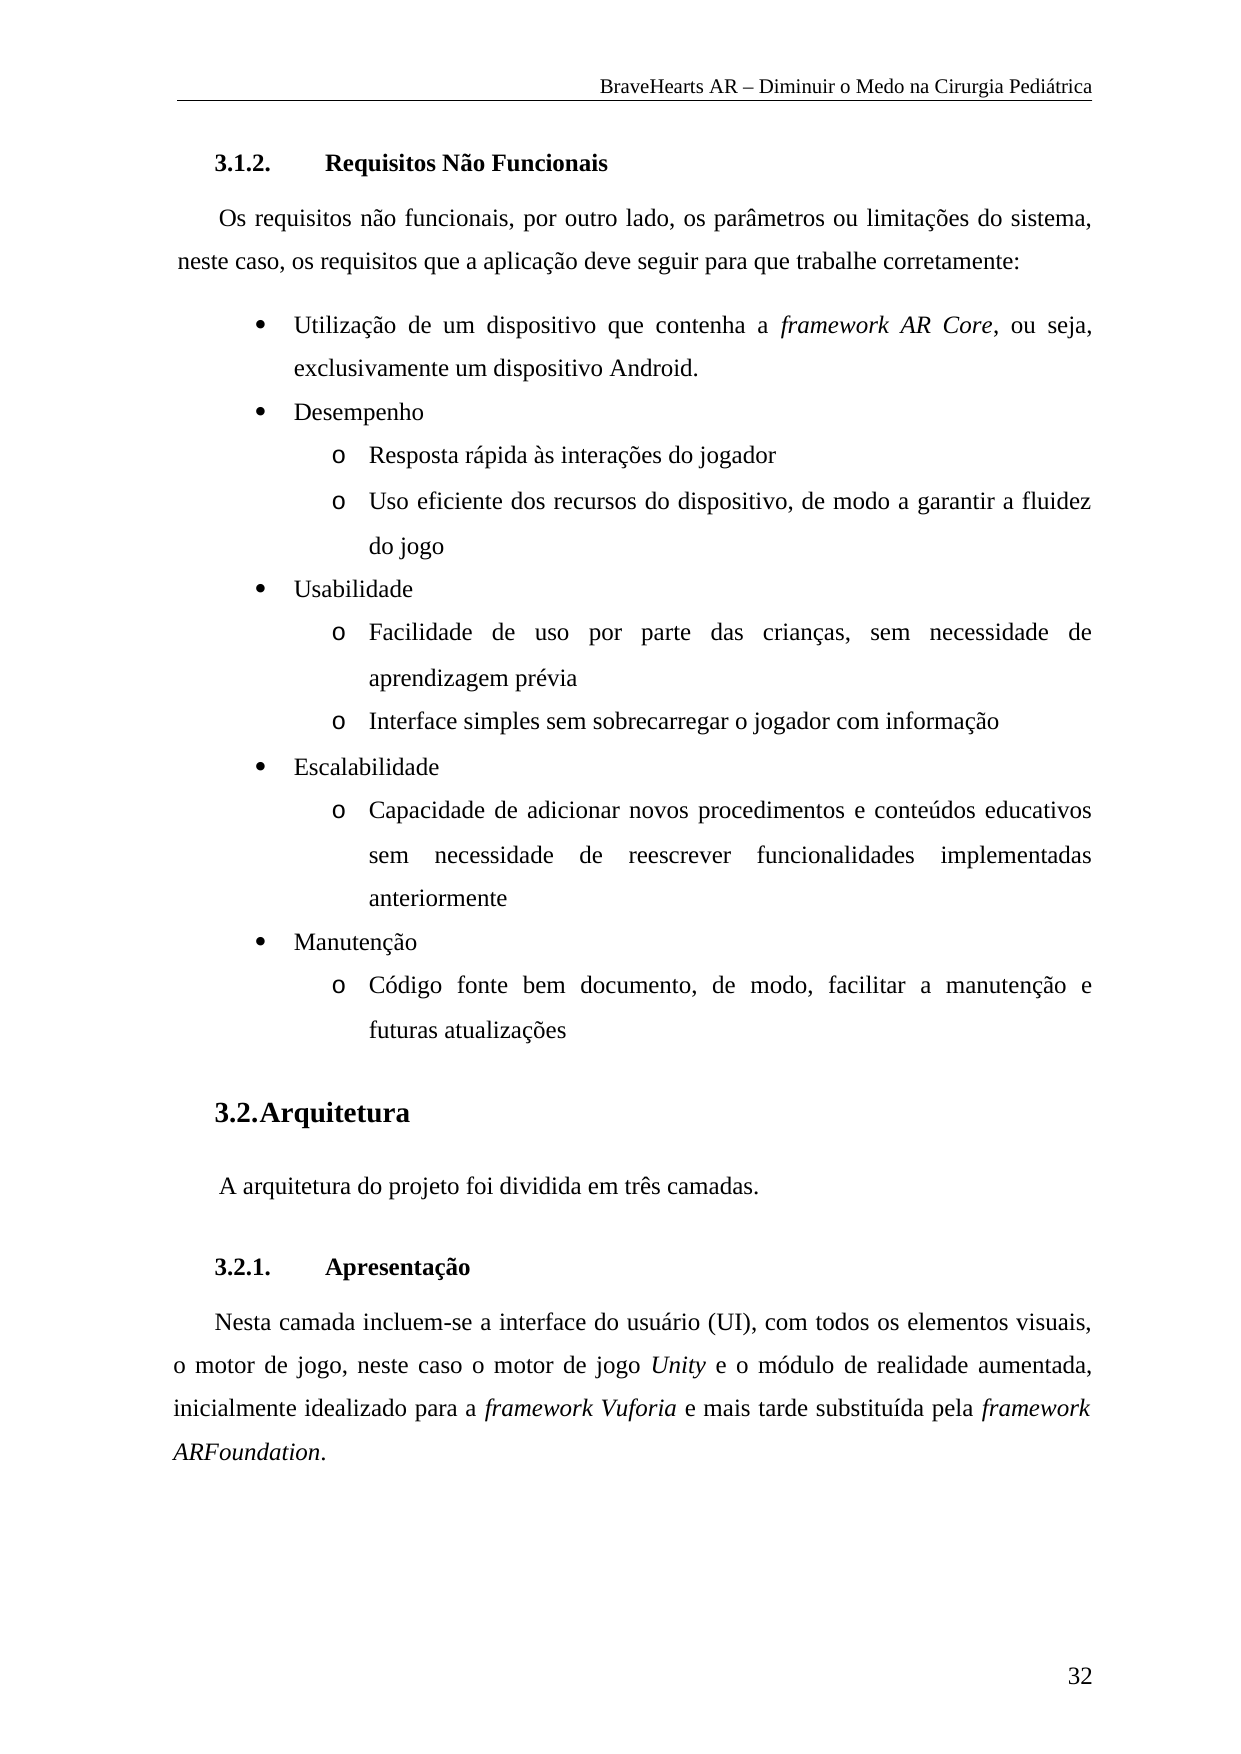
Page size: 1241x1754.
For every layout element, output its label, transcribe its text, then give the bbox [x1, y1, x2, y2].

list Escalabilidade [256, 752, 1092, 781]
list Facilidade de uso por parte das crianças, sem necessidade de aprendizagem prévia [331, 617, 1092, 691]
list Usabilidade [256, 574, 1092, 603]
text A arquitetura do projeto foi dividida em três camadas. [177, 1171, 1092, 1200]
list Resposta rápida às interações do jogador [331, 440, 1092, 471]
text Os requisitos não funcionais, por outro lado, os parâmetros ou limitações do sistema, neste caso, os requisitos que a aplicação deve seguir para que trabalhe corretamente: [177, 203, 1092, 275]
list Código fonte bem documento, de modo, facilitar a manutenção e futuras atualizações [331, 970, 1092, 1044]
list Desempenho [256, 397, 1092, 425]
list Utilização de um dispositivo que contenha a framework AR Core, ou seja, exclusivamente um dispositivo Android. [256, 310, 1092, 382]
list Interface simples sem sobrecarregar o jogador com informação [331, 706, 1092, 737]
list Uso eficiente dos recursos do dispositivo, de modo a garantir a fluidez do jogo [331, 486, 1092, 560]
list Capacidade de adicionar novos procedimentos e conteúdos educativos sem necessidade de reescrever funcionalidades implementadas anteriormente [331, 795, 1092, 912]
text Nesta camada incluem-se a interface do usuário (UI), com todos os elementos visuais, o motor de jogo, neste caso o motor de jogo Unity e o módulo de realidade aumentada, inicialmente idealizado para a framework Vuforia e mais tarde substituída pela framework ARFoundation. [173, 1307, 1092, 1465]
subtitle Arquitetura [214, 1096, 1092, 1129]
subtitle Apresentação [214, 1252, 1092, 1280]
list Manutenção [256, 927, 1092, 955]
subtitle Requisitos Não Funcionais [214, 148, 1092, 176]
